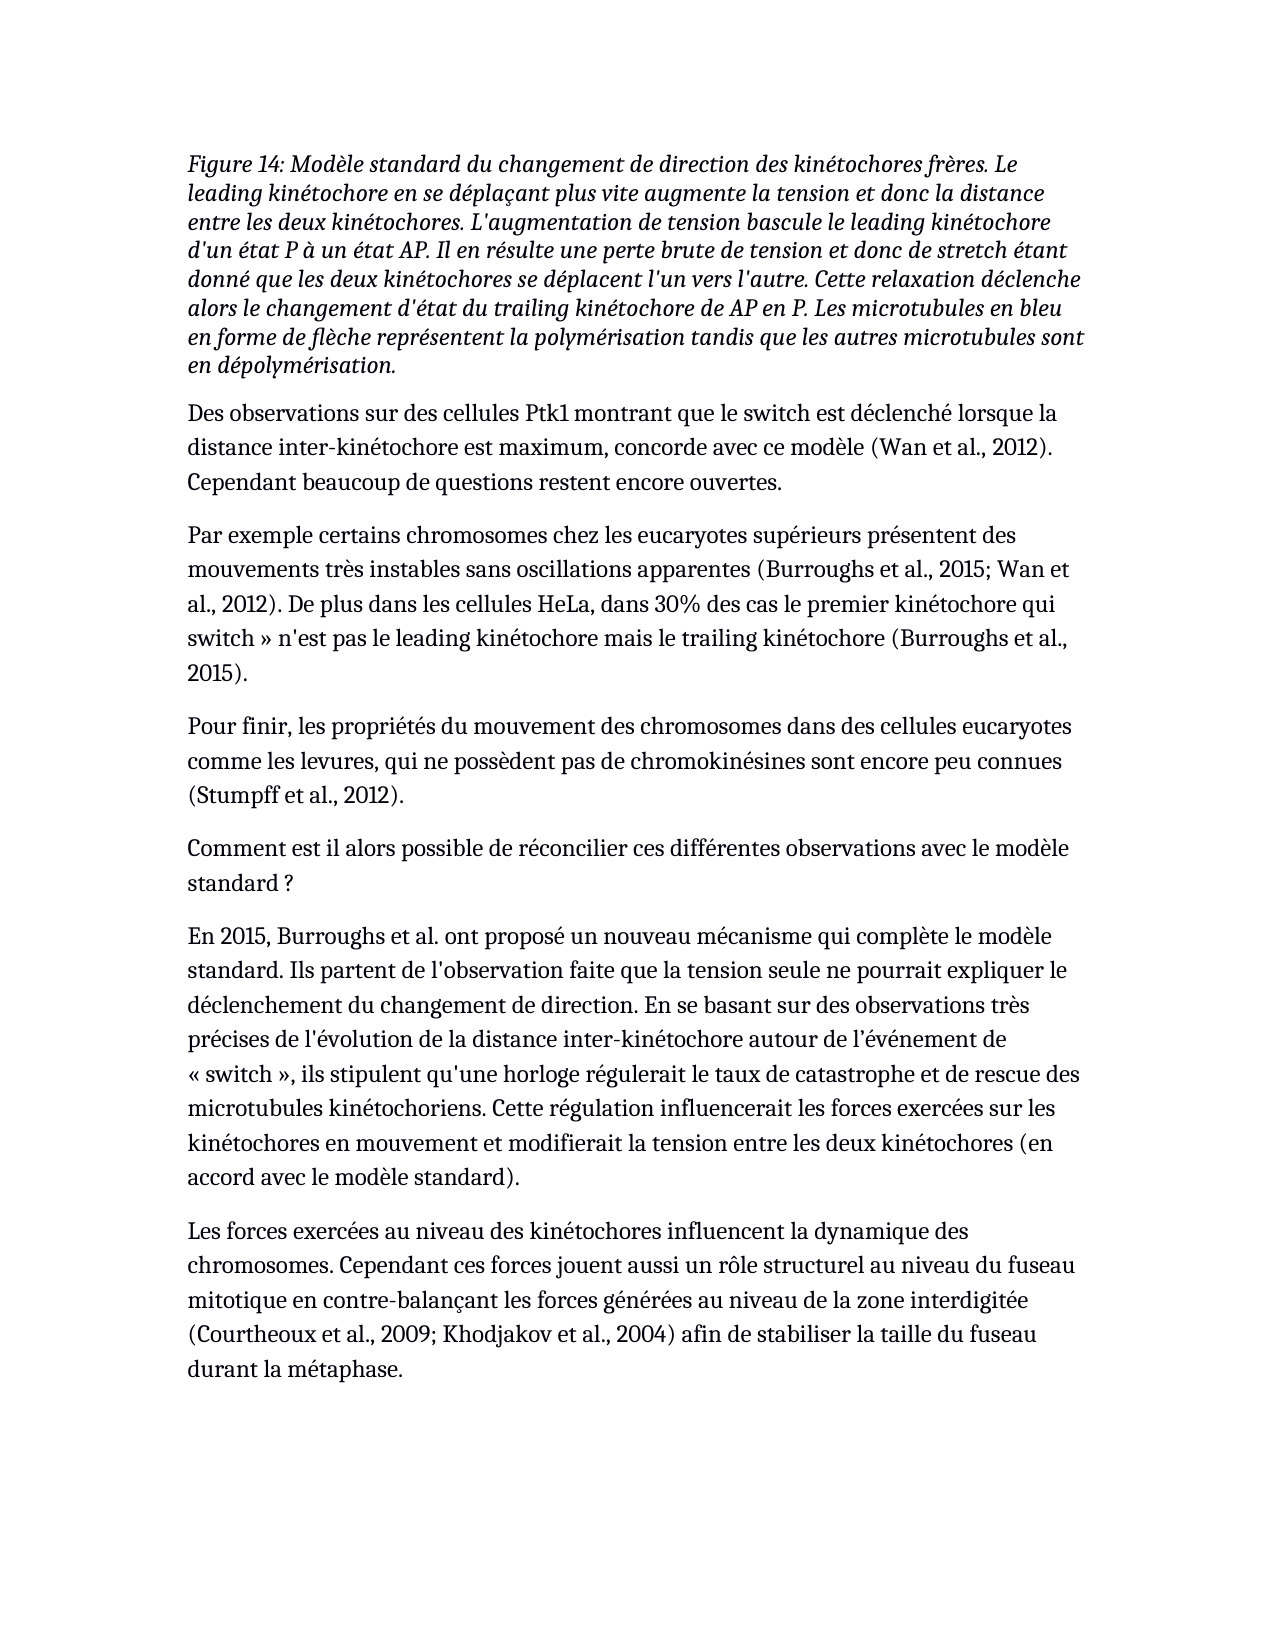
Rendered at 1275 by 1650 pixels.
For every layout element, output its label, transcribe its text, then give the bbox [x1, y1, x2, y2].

text En 2015, Burroughs et al. ont proposé un nouveau mécanisme qui complète le modèle standard. Ils partent de l'observation faite que la tension seule ne pourrait expliquer le déclenchement du changement de direction. En se basant sur des observations très précises de l'évolution de la distance inter-kinétochore autour de l’événement de « switch », ils stipulent qu'une horloge régulerait le taux de catastrophe et de rescue des microtubules kinétochoriens. Cette régulation influencerait les forces exercées sur les kinétochores en mouvement et modifierait la tension entre les deux kinétochores (en accord avec le modèle standard). [187, 922, 1087, 1192]
text Des observations sur des cellules Ptk1 montrant que le switch est déclenché lorsque la distance inter-kinétochore est maximum, concorde avec ce modèle (Wan et al., 2012). Cependant beaucoup de questions restent encore ouvertes. [187, 399, 1087, 496]
text Pour finir, les propriétés du mouvement des chromosomes dans des cellules eucaryotes comme les levures, qui ne possèdent pas de chromokinésines sont encore peu connues (Stumpff et al., 2012). [187, 712, 1087, 810]
text Figure 14: Modèle standard du changement de direction des kinétochores frères. Le leading kinétochore en se déplaçant plus vite augmente la tension et donc la distance entre les deux kinétochores. L'augmentation de tension bascule le leading kinétochore d'un état P à un état AP. Il en résulte une perte brute de tension et donc de stretch étant donné que les deux kinétochores se déplacent l'un vers l'autre. Cette relaxation déclenche alors le changement d'état du trailing kinétochore de AP en P. Les microtubules en bleu en forme de flèche représentent la polymérisation tandis que les autres microtubules sont en dépolymérisation. [187, 150, 1087, 380]
text Par exemple certains chromosomes chez les eucaryotes supérieurs présentent des mouvements très instables sans oscillations apparentes (Burroughs et al., 2015; Wan et al., 2012). De plus dans les cellules HeLa, dans 30% des cas le premier kinétochore qui switch » n'est pas le leading kinétochore mais le trailing kinétochore (Burroughs et al., 2015). [187, 521, 1087, 688]
text Comment est il alors possible de réconcilier ces différentes observations avec le modèle standard ? [187, 834, 1087, 897]
text Les forces exercées au niveau des kinétochores influencent la dynamique des chromosomes. Cependant ces forces jouent aussi un rôle structurel au niveau du fuseau mitotique en contre-balançant les forces générées au niveau de la zone interdigitée (Courtheoux et al., 2009; Khodjakov et al., 2004) afin de stabiliser la taille du fuseau durant la métaphase. [187, 1217, 1087, 1383]
